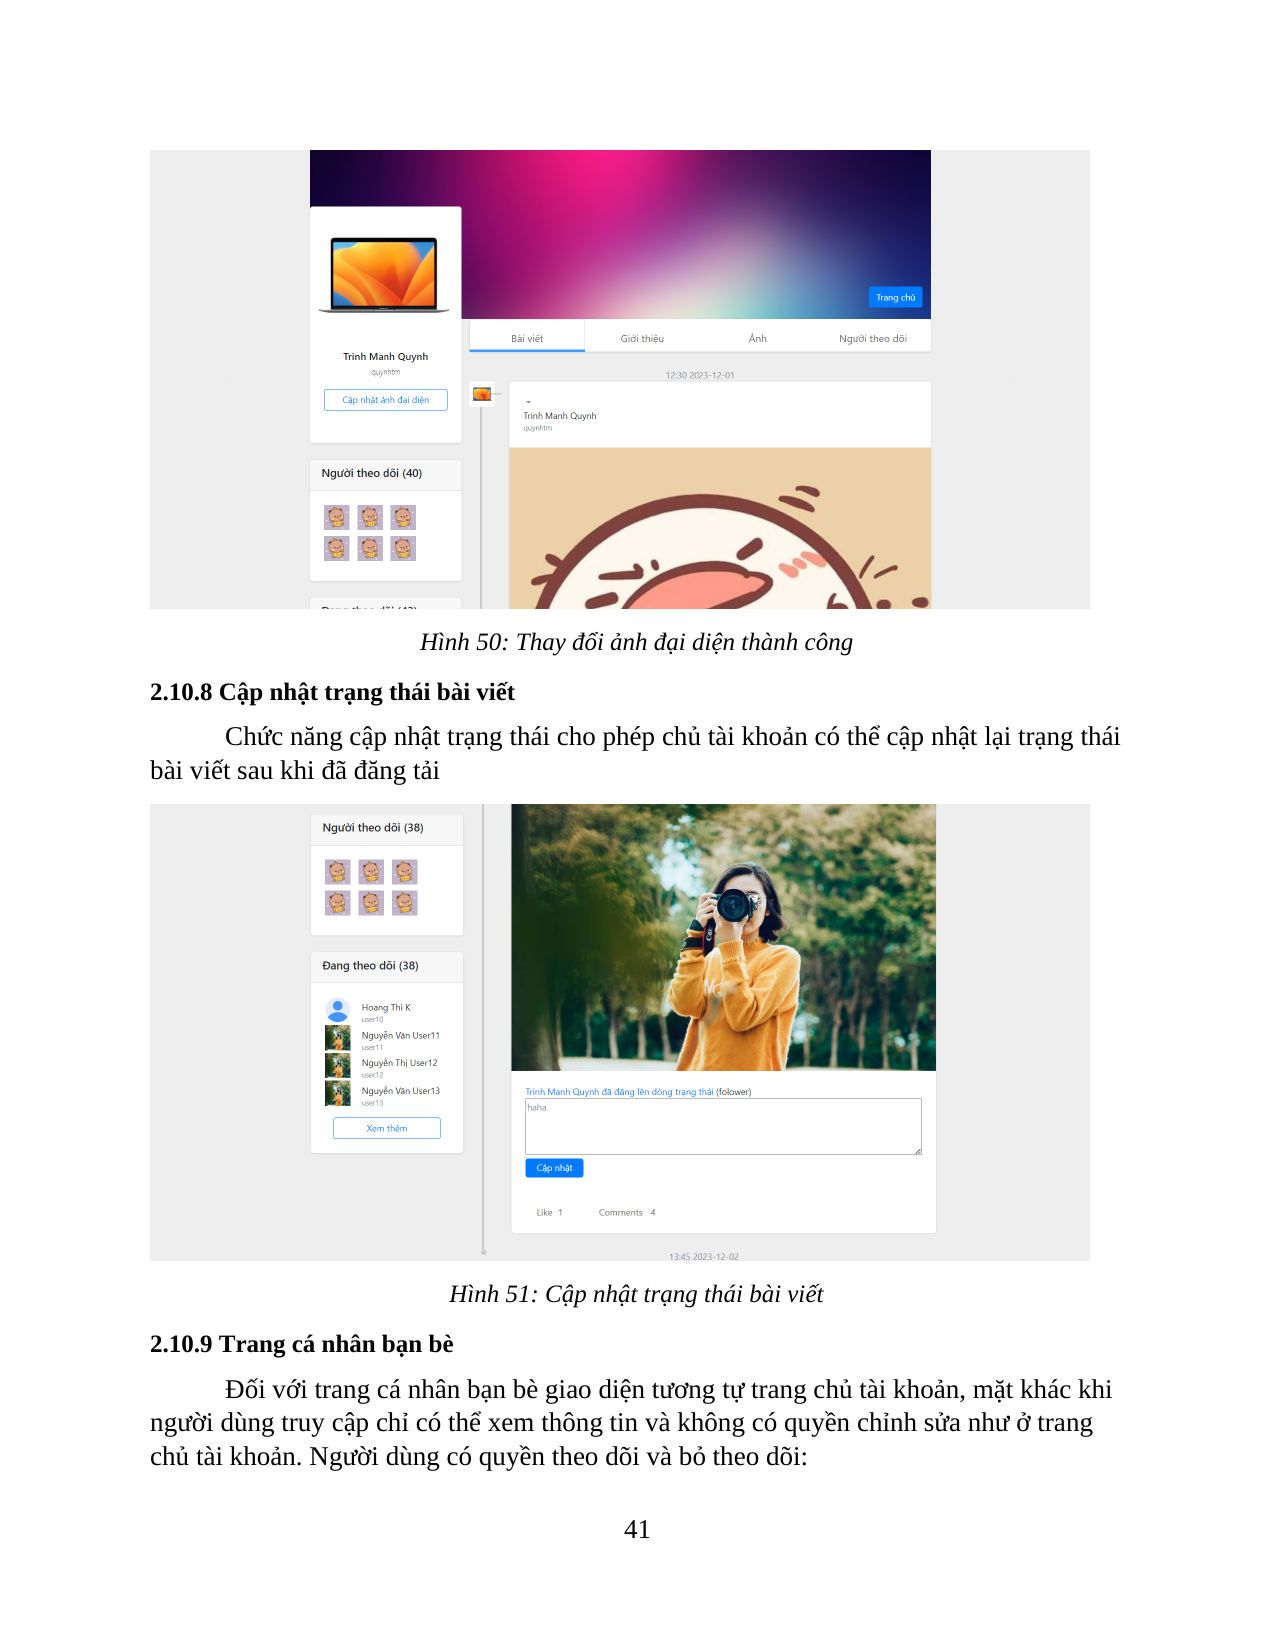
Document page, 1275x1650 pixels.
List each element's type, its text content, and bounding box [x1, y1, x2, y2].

picture [150, 804, 1091, 1261]
text Đối với trang cá nhân bạn bè giao diện tương tự trang chủ tài khoản, mặt khác khi người dùng truy cập chỉ có thể xem thông tin và không có quyền chỉnh sửa như ở trang chủ tài khoản. Người dùng có quyền theo dõi và bỏ theo dõi: [150, 1373, 1125, 1471]
picture [150, 150, 1091, 609]
subtitle 2.10.8 Cập nhật trạng thái bài viết [150, 677, 1125, 706]
subtitle 2.10.9 Trang cá nhân bạn bè [150, 1329, 1125, 1358]
text Chức năng cập nhật trạng thái cho phép chủ tài khoản có thể cập nhật lại trạng thái bài viết sau khi đã đăng tải [150, 721, 1125, 785]
